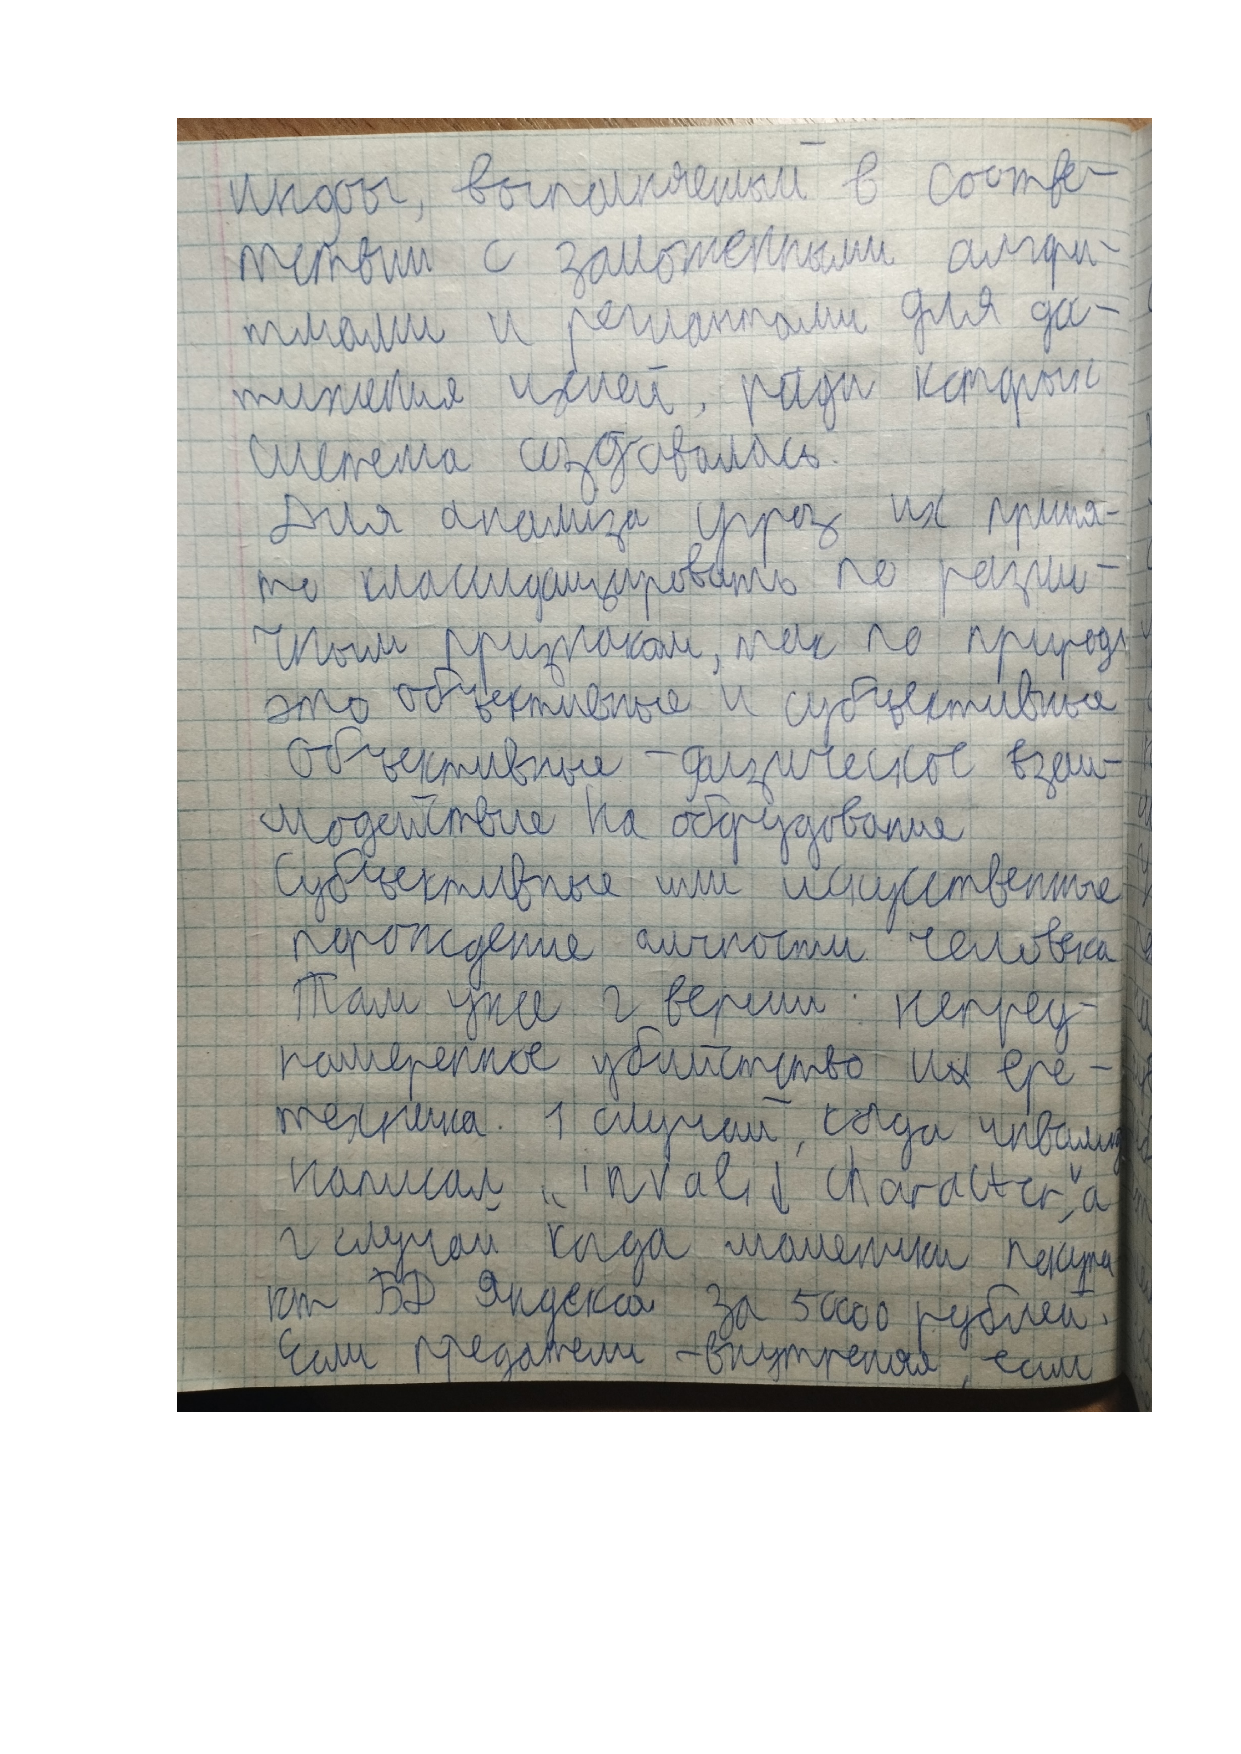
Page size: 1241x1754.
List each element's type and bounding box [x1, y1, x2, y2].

picture [177, 118, 1152, 1412]
